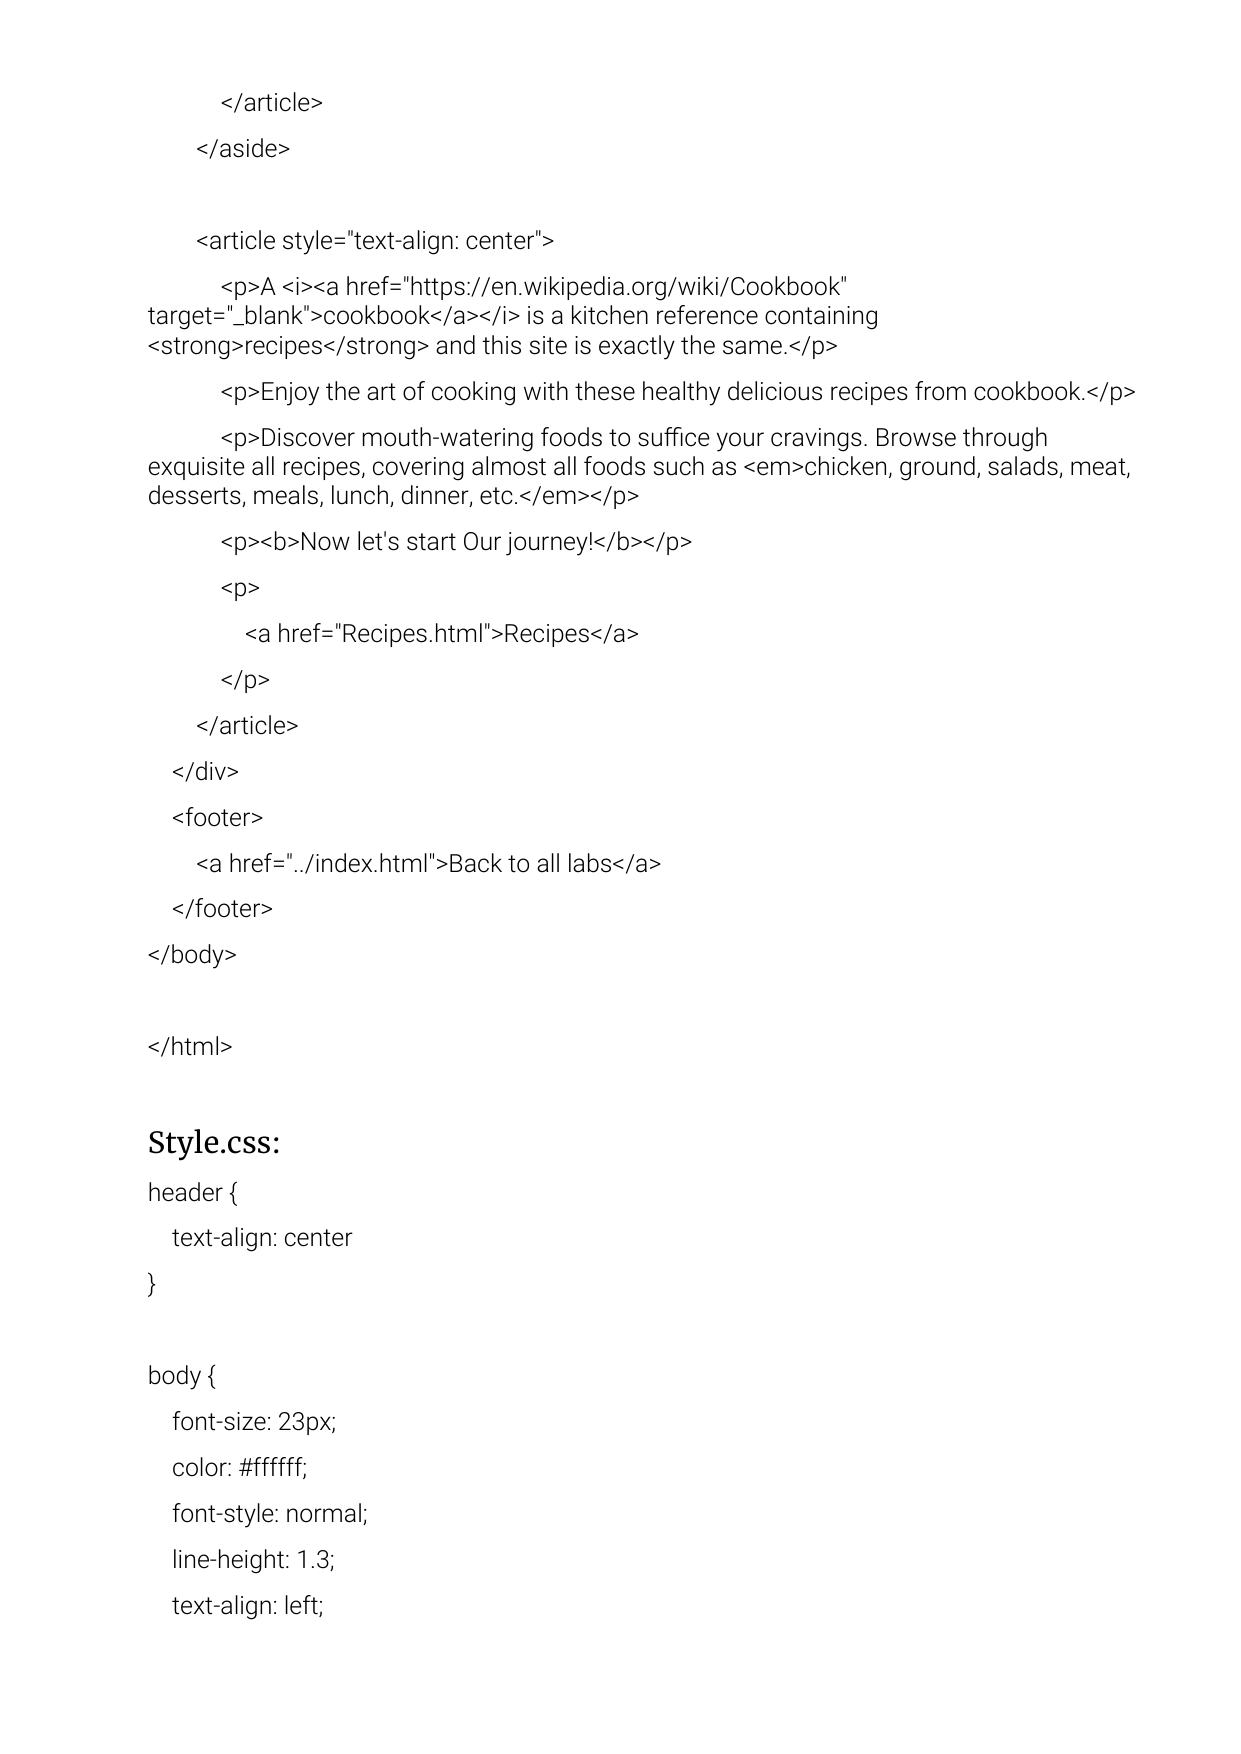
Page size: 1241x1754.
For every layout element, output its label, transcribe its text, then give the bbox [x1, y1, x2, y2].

text <p>A <i><a href="https://en.wikipedia.org/wiki/Cookbook" target="_blank">cookbook</a></i> is a kitchen reference containing <strong>recipes</strong> and this site is exactly the same.</p> [148, 272, 1152, 360]
text color: #ffffff; [148, 1453, 1152, 1483]
text </article> [148, 88, 1152, 118]
text <p>Enjoy the art of cooking with these healthy delicious recipes from cookbook.</p> [148, 377, 1152, 406]
text </html> [148, 1032, 1152, 1062]
text </article> [148, 711, 1152, 740]
text <footer> [148, 803, 1152, 832]
text line-height: 1.3; [148, 1545, 1152, 1574]
text font-size: 23px; [148, 1407, 1152, 1437]
text <a href="../index.html">Back to all labs</a> [148, 849, 1152, 878]
text </body> [148, 941, 1152, 970]
text <p>Discover mouth-watering foods to suffice your cravings. Browse through exquisite all recipes, covering almost all foods such as <em>chicken, ground, salads, meat, desserts, meals, lunch, dinner, etc.</em></p> [148, 423, 1152, 511]
text text-align: left; [148, 1591, 1152, 1620]
text </footer> [148, 895, 1152, 924]
text <p> [148, 573, 1152, 602]
text <p><b>Now let's start Our journey!</b></p> [148, 527, 1152, 556]
text </p> [148, 665, 1152, 694]
text } [148, 1269, 1152, 1299]
text <a href="Recipes.html">Recipes</a> [148, 619, 1152, 648]
text text-align: center [148, 1224, 1152, 1253]
text body { [148, 1361, 1152, 1391]
text </aside> [148, 134, 1152, 164]
text <article style="text-align: center"> [148, 226, 1152, 256]
text Style.css: [148, 1124, 1152, 1161]
text </div> [148, 757, 1152, 786]
text header { [148, 1178, 1152, 1207]
text font-style: normal; [148, 1499, 1152, 1528]
